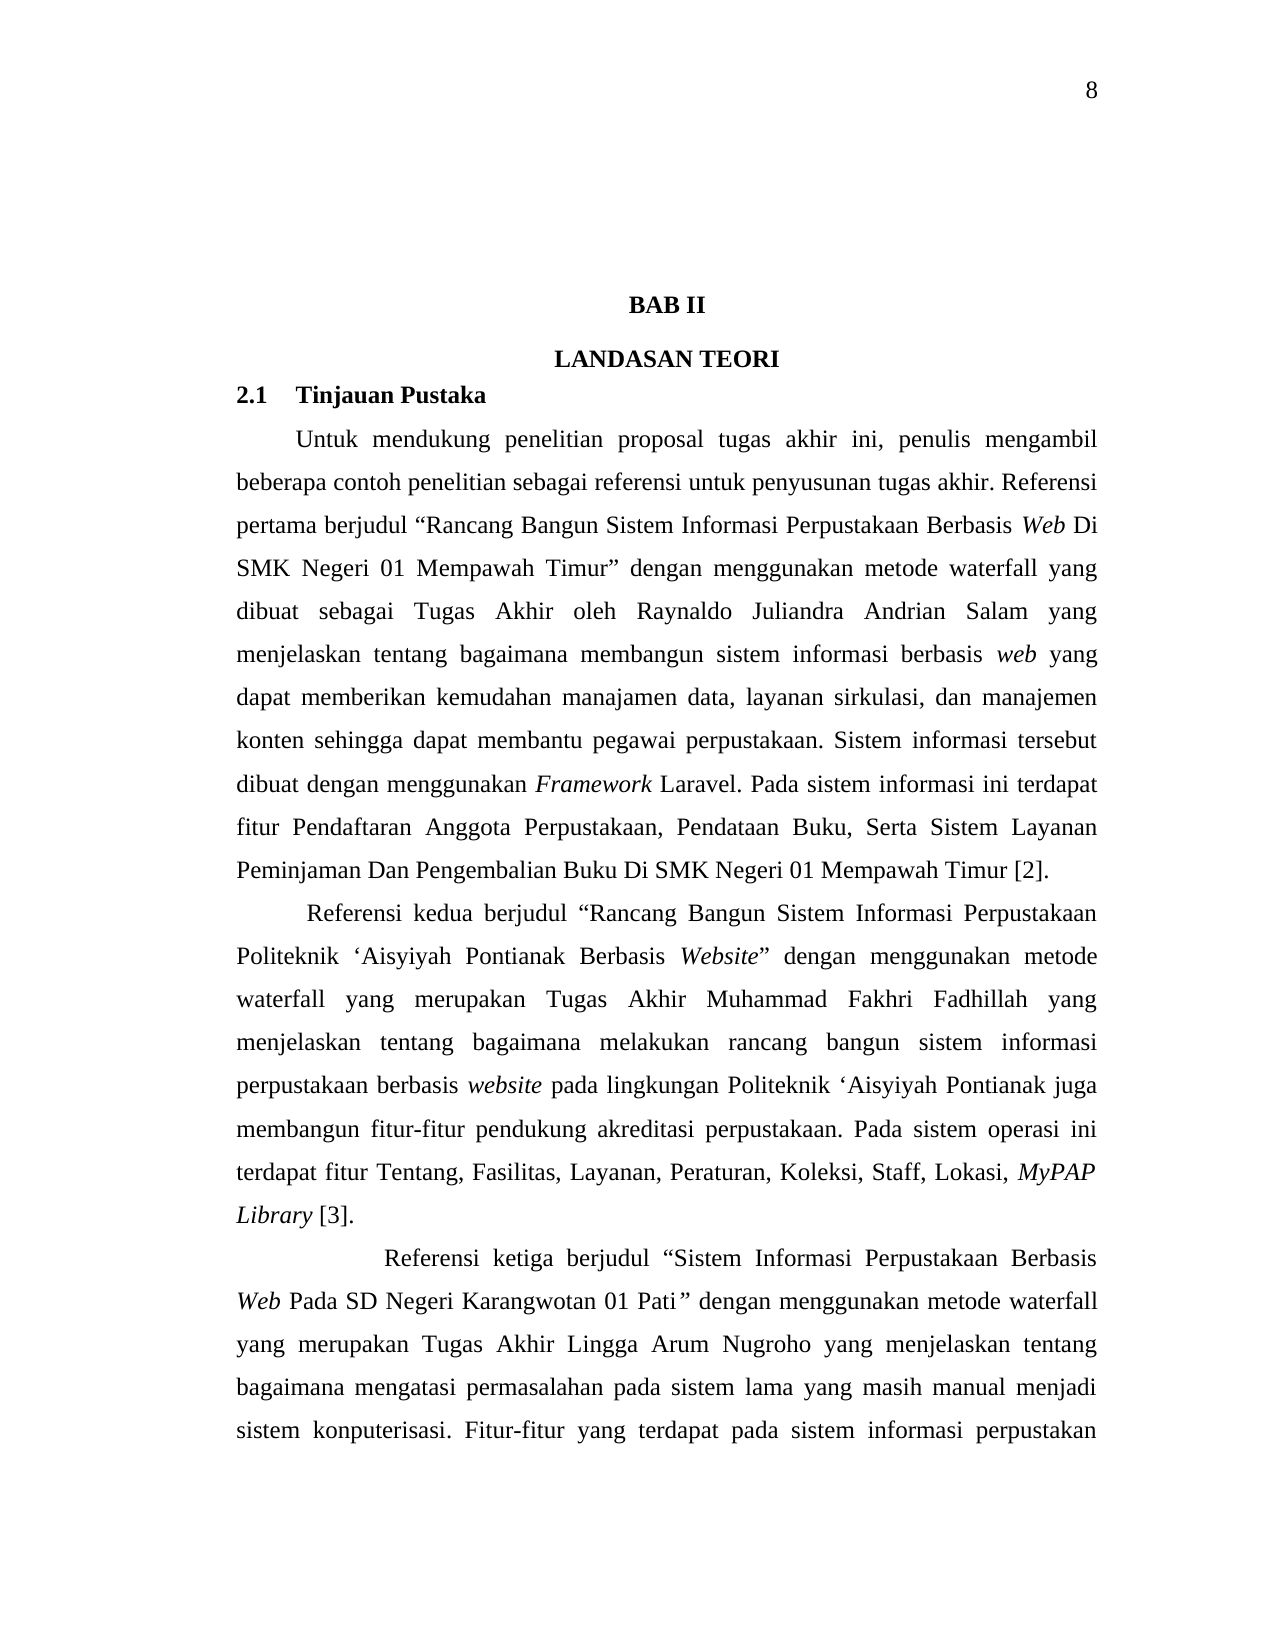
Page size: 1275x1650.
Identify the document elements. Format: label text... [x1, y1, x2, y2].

subtitle LANDASAN TEORI [236, 344, 1098, 372]
list Untuk mendukung penelitian proposal tugas akhir ini, penulis mengambil beberapa contoh penelitian sebagai referensi untuk penyusunan tugas akhir. Referensi pertama berjudul “Rancang Bangun Sistem Informasi Perpustakaan Berbasis Web Di SMK Negeri 01 Mempawah Timur” dengan menggunakan metode waterfall yang dibuat sebagai Tugas Akhir oleh Raynaldo Juliandra Andrian Salam yang menjelaskan tentang bagaimana membangun sistem informasi berbasis web yang dapat memberikan kemudahan manajamen data, layanan sirkulasi, dan manajemen konten sehingga dapat membantu pegawai perpustakaan. Sistem informasi tersebut dibuat dengan menggunakan Framework Laravel. Pada sistem informasi ini terdapat fitur Pendaftaran Anggota Perpustakaan, Pendataan Buku, Serta Sistem Layanan Peminjaman Dan Pengembalian Buku Di SMK Negeri 01 Mempawah Timur . [236, 424, 1098, 884]
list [236, 1243, 1098, 1444]
subtitle BAB II [236, 290, 1098, 319]
subtitle Tinjauan Pustaka [236, 381, 1098, 409]
list Referensi kedua berjudul “Rancang Bangun Sistem Informasi Perpustakaan Politeknik ‘Aisyiyah Pontianak Berbasis Website” dengan menggunakan metode waterfall yang merupakan Tugas Akhir Muhammad Fakhri Fadhillah yang menjelaskan tentang bagaimana melakukan rancang bangun sistem informasi perpustakaan berbasis website pada lingkungan Politeknik ‘Aisyiyah Pontianak juga membangun fitur-fitur pendukung akreditasi perpustakaan. Pada sistem operasi ini terdapat fitur Tentang, Fasilitas, Layanan, Peraturan, Koleksi, Staff, Lokasi, MyPAP Library . [236, 898, 1098, 1229]
